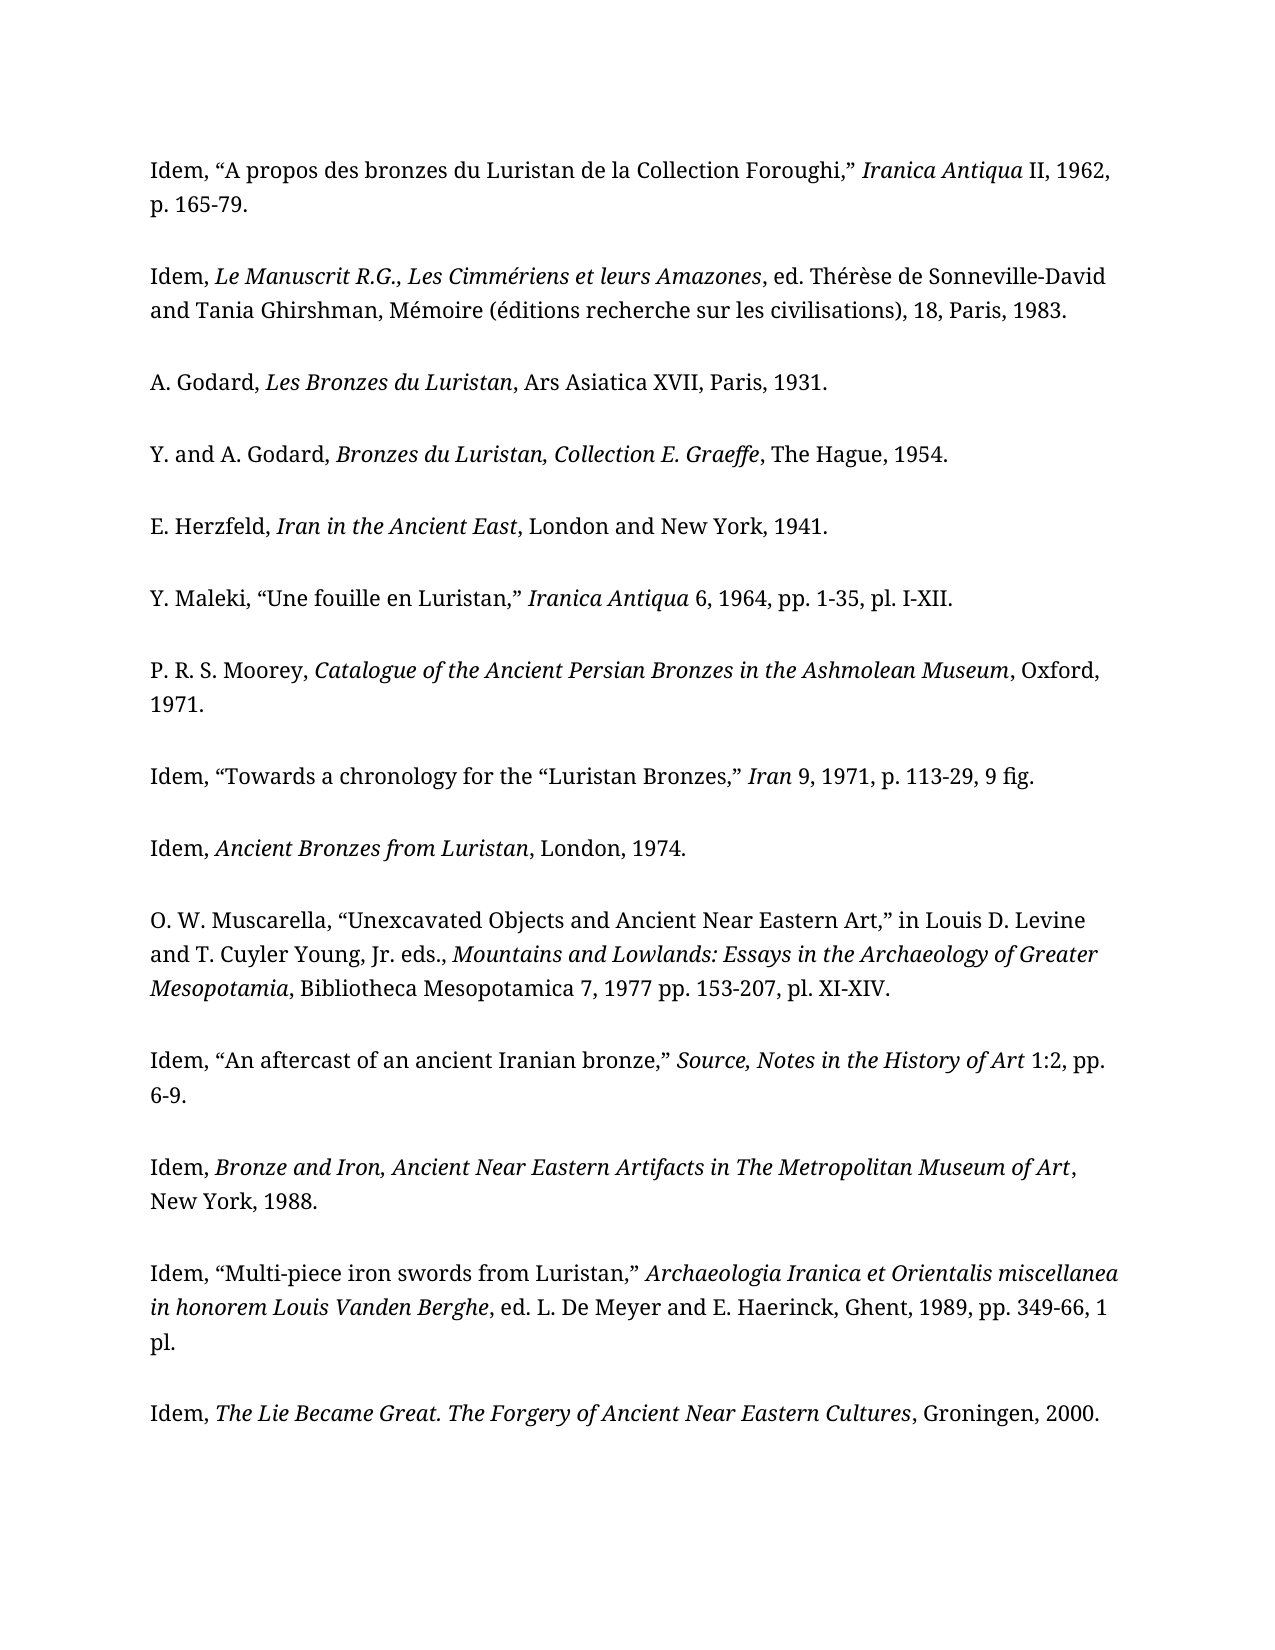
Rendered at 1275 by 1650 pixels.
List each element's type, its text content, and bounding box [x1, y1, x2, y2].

text E. Herzfeld, Iran in the Ancient East, London and New York, 1941. [150, 506, 1125, 541]
text Y. Maleki, “Une fouille en Luristan,” Iranica Antiqua 6, 1964, pp. 1-35, pl. I-XII. [150, 578, 1125, 612]
text Idem, “Towards a chronology for the “Luristan Bronzes,” Iran 9, 1971, p. 113-29, 9 fig. [150, 756, 1125, 791]
text Idem, Ancient Bronzes from Luristan, London, 1974. [150, 828, 1125, 862]
text Idem, “Multi-piece iron swords from Luristan,” Archaeologia Iranica et Orientalis miscellanea in honorem Louis Vanden Berghe, ed. L. De Meyer and E. Haerinck, Ghent, 1989, pp. 349-66, 1 pl. [150, 1253, 1125, 1356]
text Idem, “An aftercast of an ancient Iranian bronze,” Source, Notes in the History of Art 1:2, pp. 6-9. [150, 1041, 1125, 1109]
text A. Godard, Les Bronzes du Luristan, Ars Asiatica XVII, Paris, 1931. [150, 362, 1125, 397]
text Idem, Le Manuscrit R.G., Les Cimmériens et leurs Amazones, ed. Thérèse de Sonneville-David and Tania Ghirshman, Mémoire (éditions recherche sur les civilisations), 18, Paris, 1983. [150, 256, 1125, 325]
text Idem, The Lie Became Great. The Forgery of Ancient Near Eastern Cultures, Groningen, 2000. [150, 1394, 1125, 1428]
text P. R. S. Moorey, Catalogue of the Ancient Persian Bronzes in the Ashmolean Museum, Oxford, 1971. [150, 650, 1125, 719]
text Idem, Bronze and Iron, Ancient Near Eastern Artifacts in The Metropolitan Museum of Art, New York, 1988. [150, 1147, 1125, 1216]
text O. W. Muscarella, “Unexcavated Objects and Ancient Near Eastern Art,” in Louis D. Levine and T. Cuyler Young, Jr. eds., Mountains and Lowlands: Essays in the Archaeology of Greater Mesopotamia, Bibliotheca Mesopotamica 7, 1977 pp. 153-207, pl. XI-XIV. [150, 900, 1125, 1003]
text Y. and A. Godard, Bronzes du Luristan, Collection E. Graeffe, The Hague, 1954. [150, 434, 1125, 469]
text Idem, “A propos des bronzes du Luristan de la Collection Foroughi,” Iranica Antiqua II, 1962, p. 165-79. [150, 150, 1125, 219]
